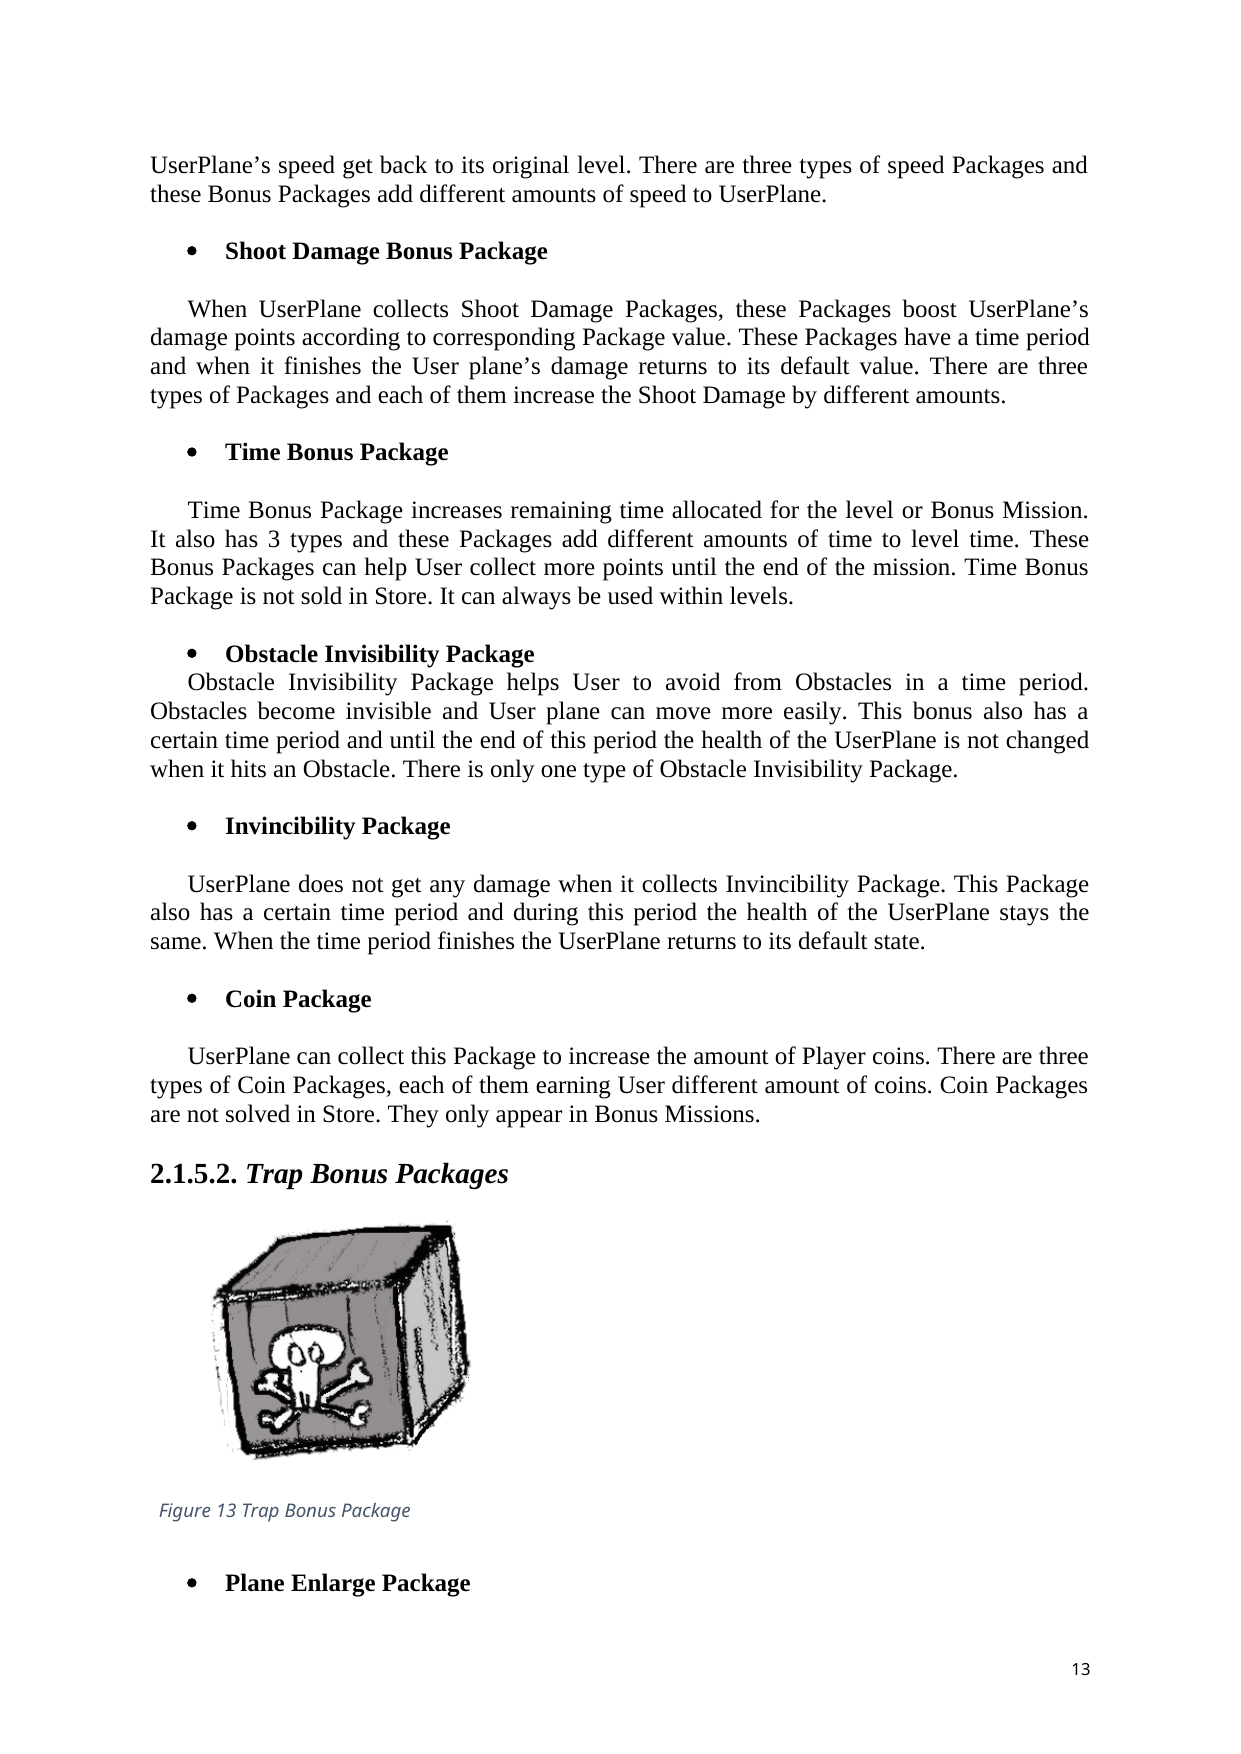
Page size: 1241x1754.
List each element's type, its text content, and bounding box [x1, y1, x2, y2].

text When UserPlane collects Shoot Damage Packages, these Packages boost UserPlane’s damage points according to corresponding Package value. These Packages have a time period and when it finishes the User plane’s damage returns to its default value. There are three types of Packages and each of them increase the Shoot Damage by different amounts. [150, 294, 1090, 409]
list Shoot Damage Bonus Package [187, 236, 1090, 265]
list Obstacle Invisibility Package [187, 639, 1090, 667]
text 2.1.5.2. Trap Bonus Packages [150, 1156, 1090, 1190]
list Invincibility Package [187, 811, 1090, 840]
list Time Bonus Package [187, 437, 1090, 466]
list Coin Package [187, 984, 1090, 1012]
text UserPlane does not get any damage when it collects Invincibility Package. This Package also has a certain time period and during this period the health of the UserPlane stays the same. When the time period finishes the UserPlane returns to its default state. [150, 869, 1090, 955]
text UserPlane can collect this Package to increase the amount of Player coins. There are three types of Coin Packages, each of them earning User different amount of coins. Coin Packages are not solved in Store. They only appear in Bonus Missions. [150, 1041, 1090, 1127]
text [150, 150, 1090, 207]
text Obstacle Invisibility Package helps User to avoid from Obstacles in a time period. Obstacles become invisible and User plane can move more easily. This bonus also has a certain time period and until the end of this period the health of the UserPlane is not changed when it hits an Obstacle. There is only one type of Obstacle Invisibility Package. [150, 667, 1090, 782]
text Time Bonus Package increases remaining time allocated for the level or Bonus Mission. It also has 3 types and these Packages add different amounts of time to level time. These Bonus Packages can help User collect more points until the end of the mission. Time Bonus Package is not sold in Store. It can always be used within levels. [150, 495, 1090, 610]
list Plane Enlarge Package [187, 1568, 1090, 1597]
picture [158, 1187, 516, 1489]
